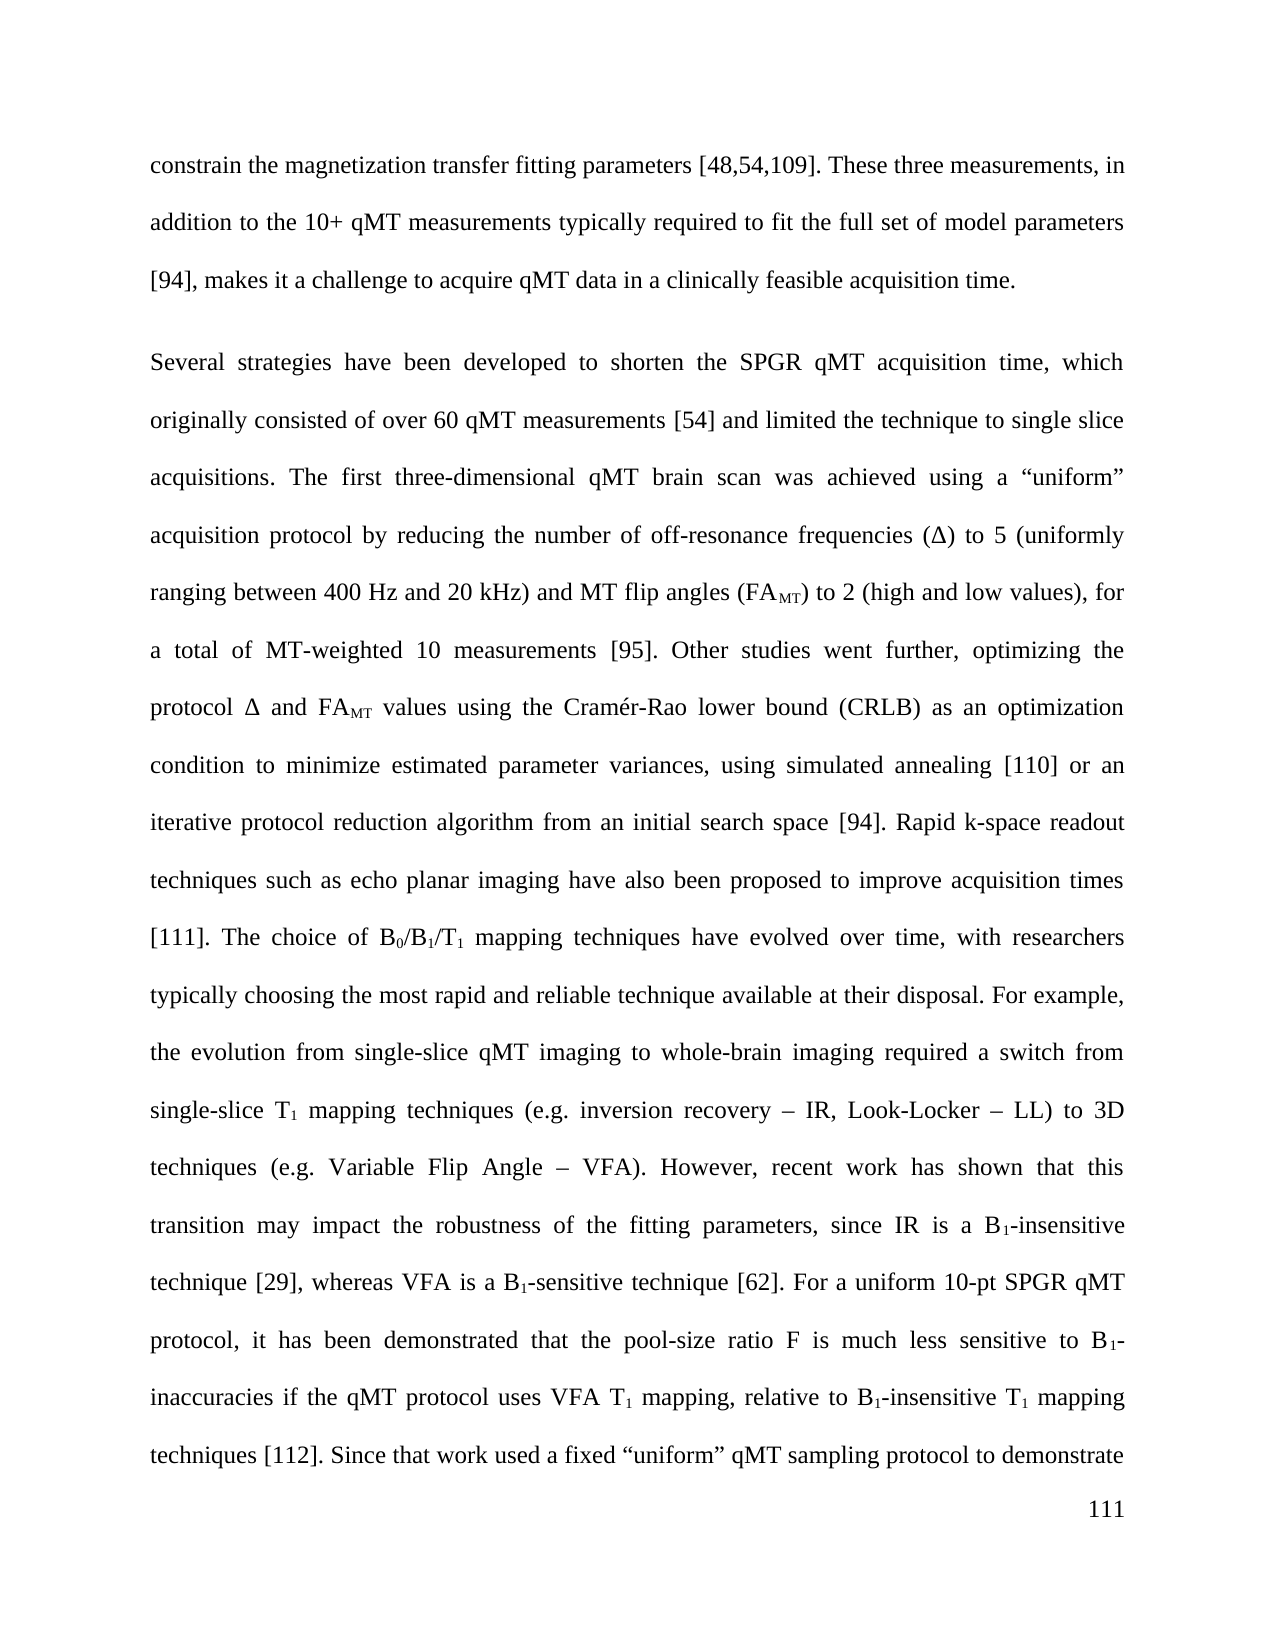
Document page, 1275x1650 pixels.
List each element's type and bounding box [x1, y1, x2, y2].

text [150, 347, 1125, 1469]
text [150, 150, 1125, 294]
